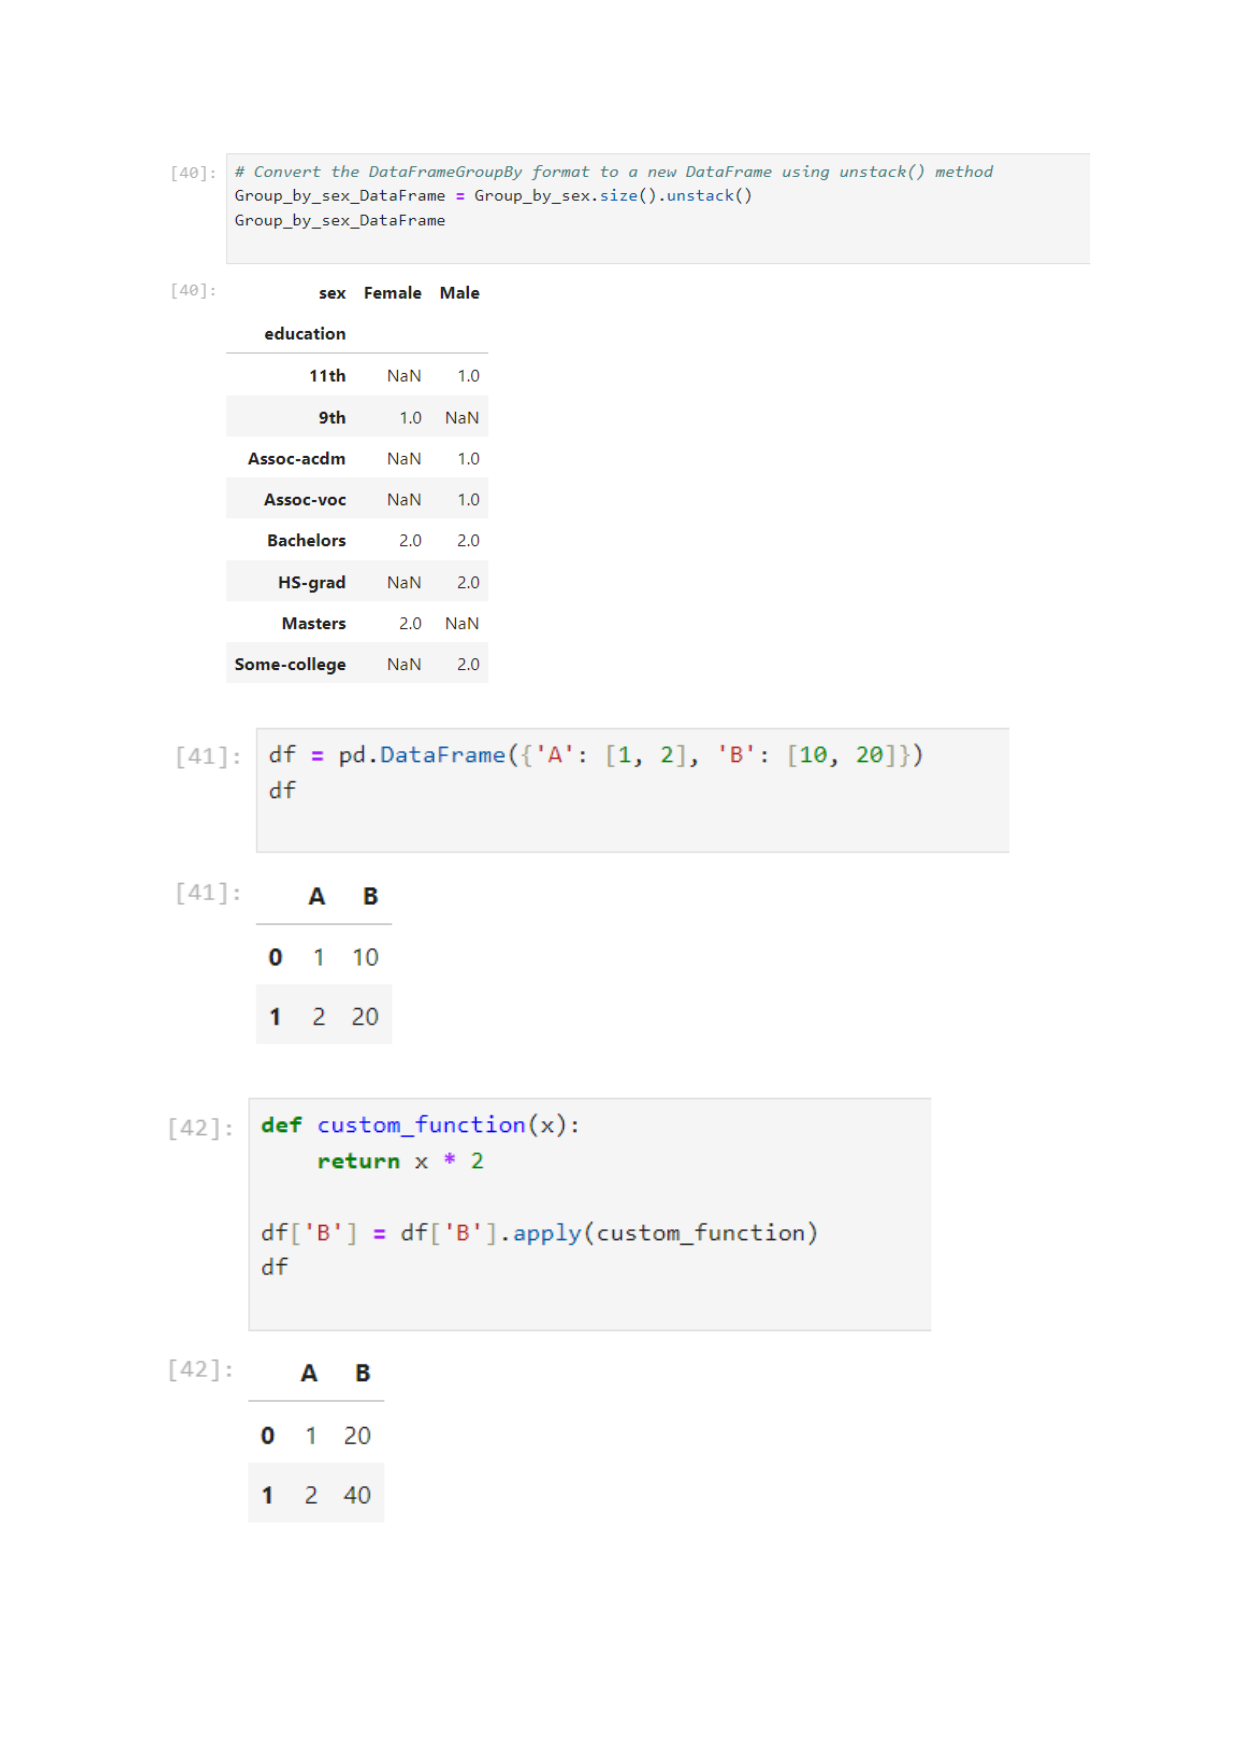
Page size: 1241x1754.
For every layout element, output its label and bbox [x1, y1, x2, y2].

picture [150, 714, 1010, 1066]
picture [150, 1084, 932, 1543]
picture [150, 150, 1091, 696]
